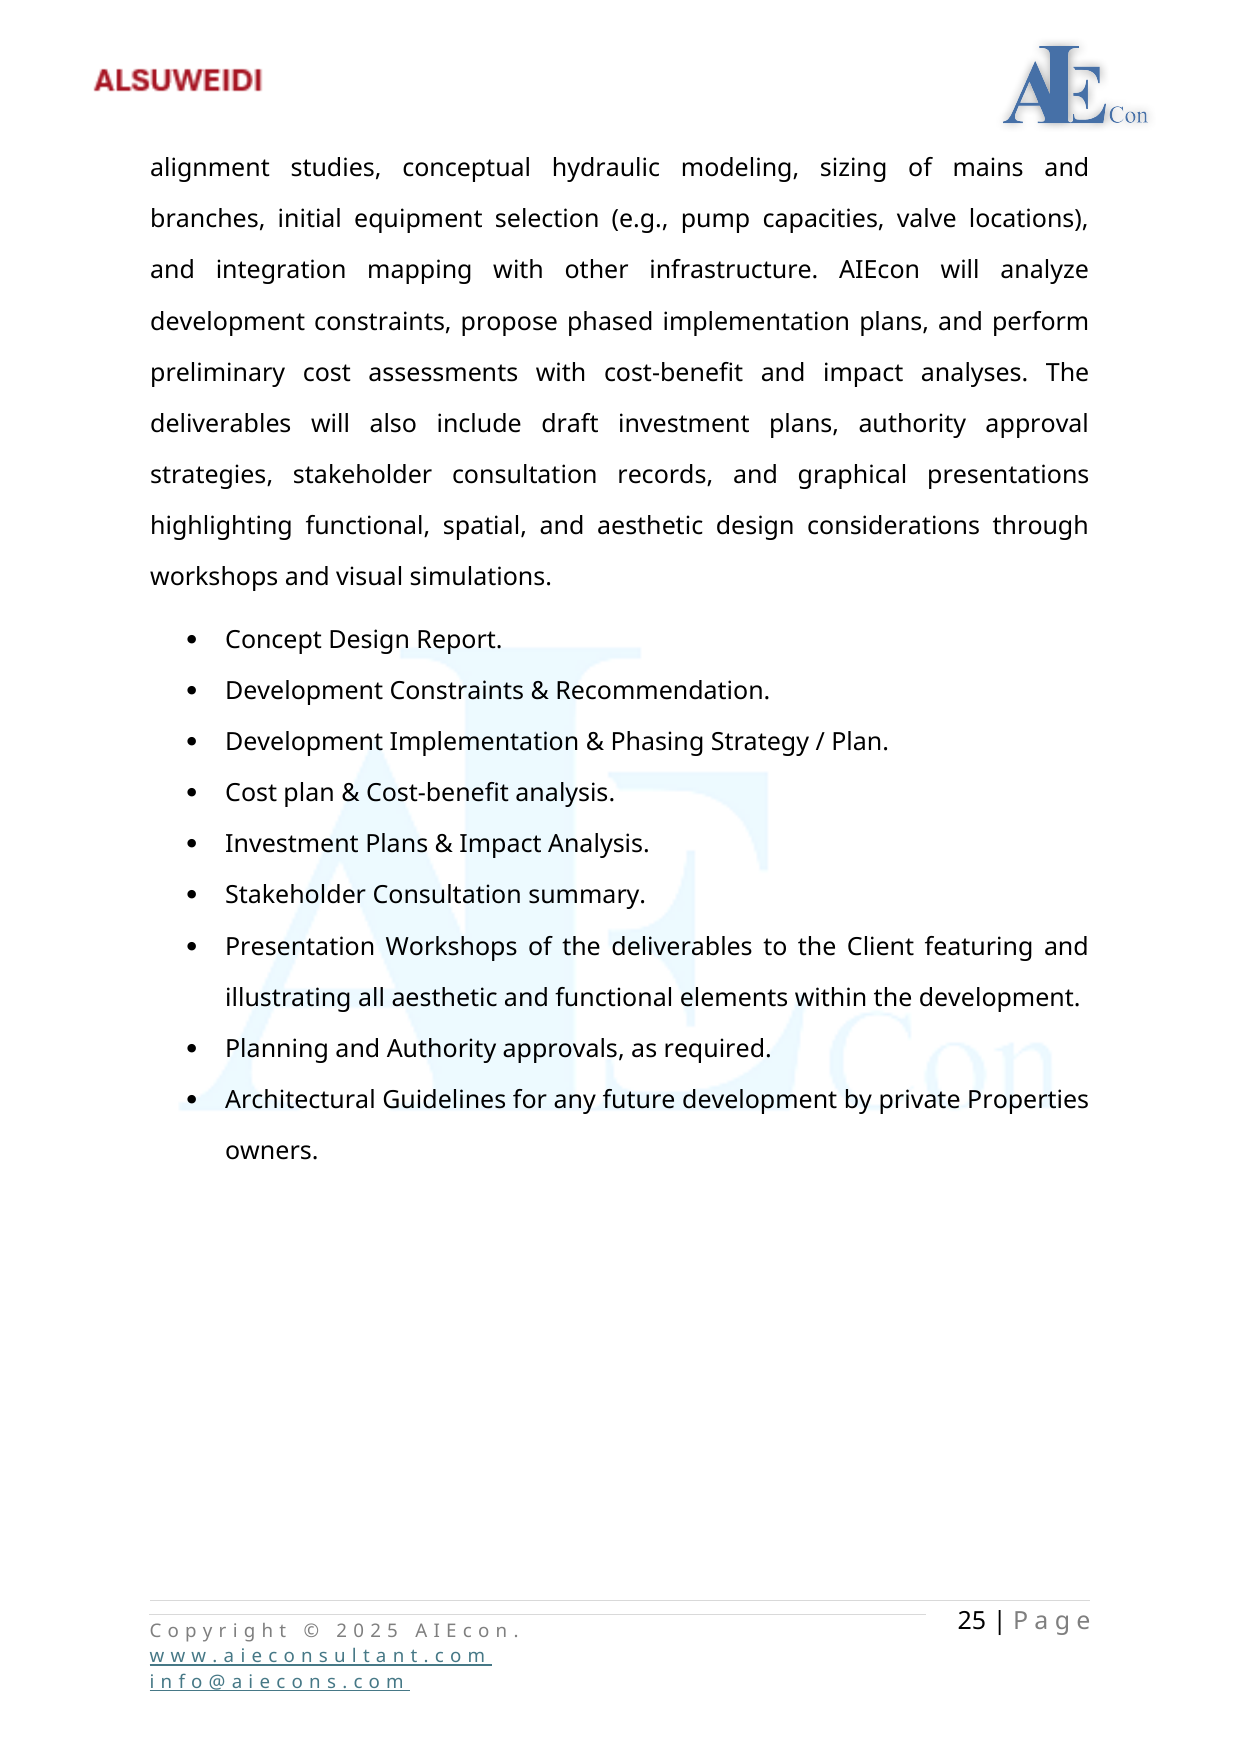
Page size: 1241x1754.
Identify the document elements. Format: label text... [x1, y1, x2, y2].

list Stakeholder Consultation summary. [187, 877, 1090, 911]
list Development Constraints & Recommendation. [187, 673, 1090, 707]
list Development Implementation & Phasing Strategy / Plan. [187, 724, 1090, 758]
list Concept Design Report. [187, 622, 1090, 656]
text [150, 150, 1090, 592]
list Architectural Guidelines for any future development by private Properties owners. [187, 1081, 1090, 1166]
list Presentation Workshops of the deliverables to the Client featuring and illustrating all aesthetic and functional elements within the development. [187, 928, 1090, 1013]
picture [89, 61, 268, 101]
list Cost plan & Cost-benefit analysis. [187, 775, 1090, 809]
list Investment Plans & Impact Analysis. [187, 826, 1090, 860]
picture [1000, 40, 1148, 128]
list Planning and Authority approvals, as required. [187, 1030, 1090, 1064]
